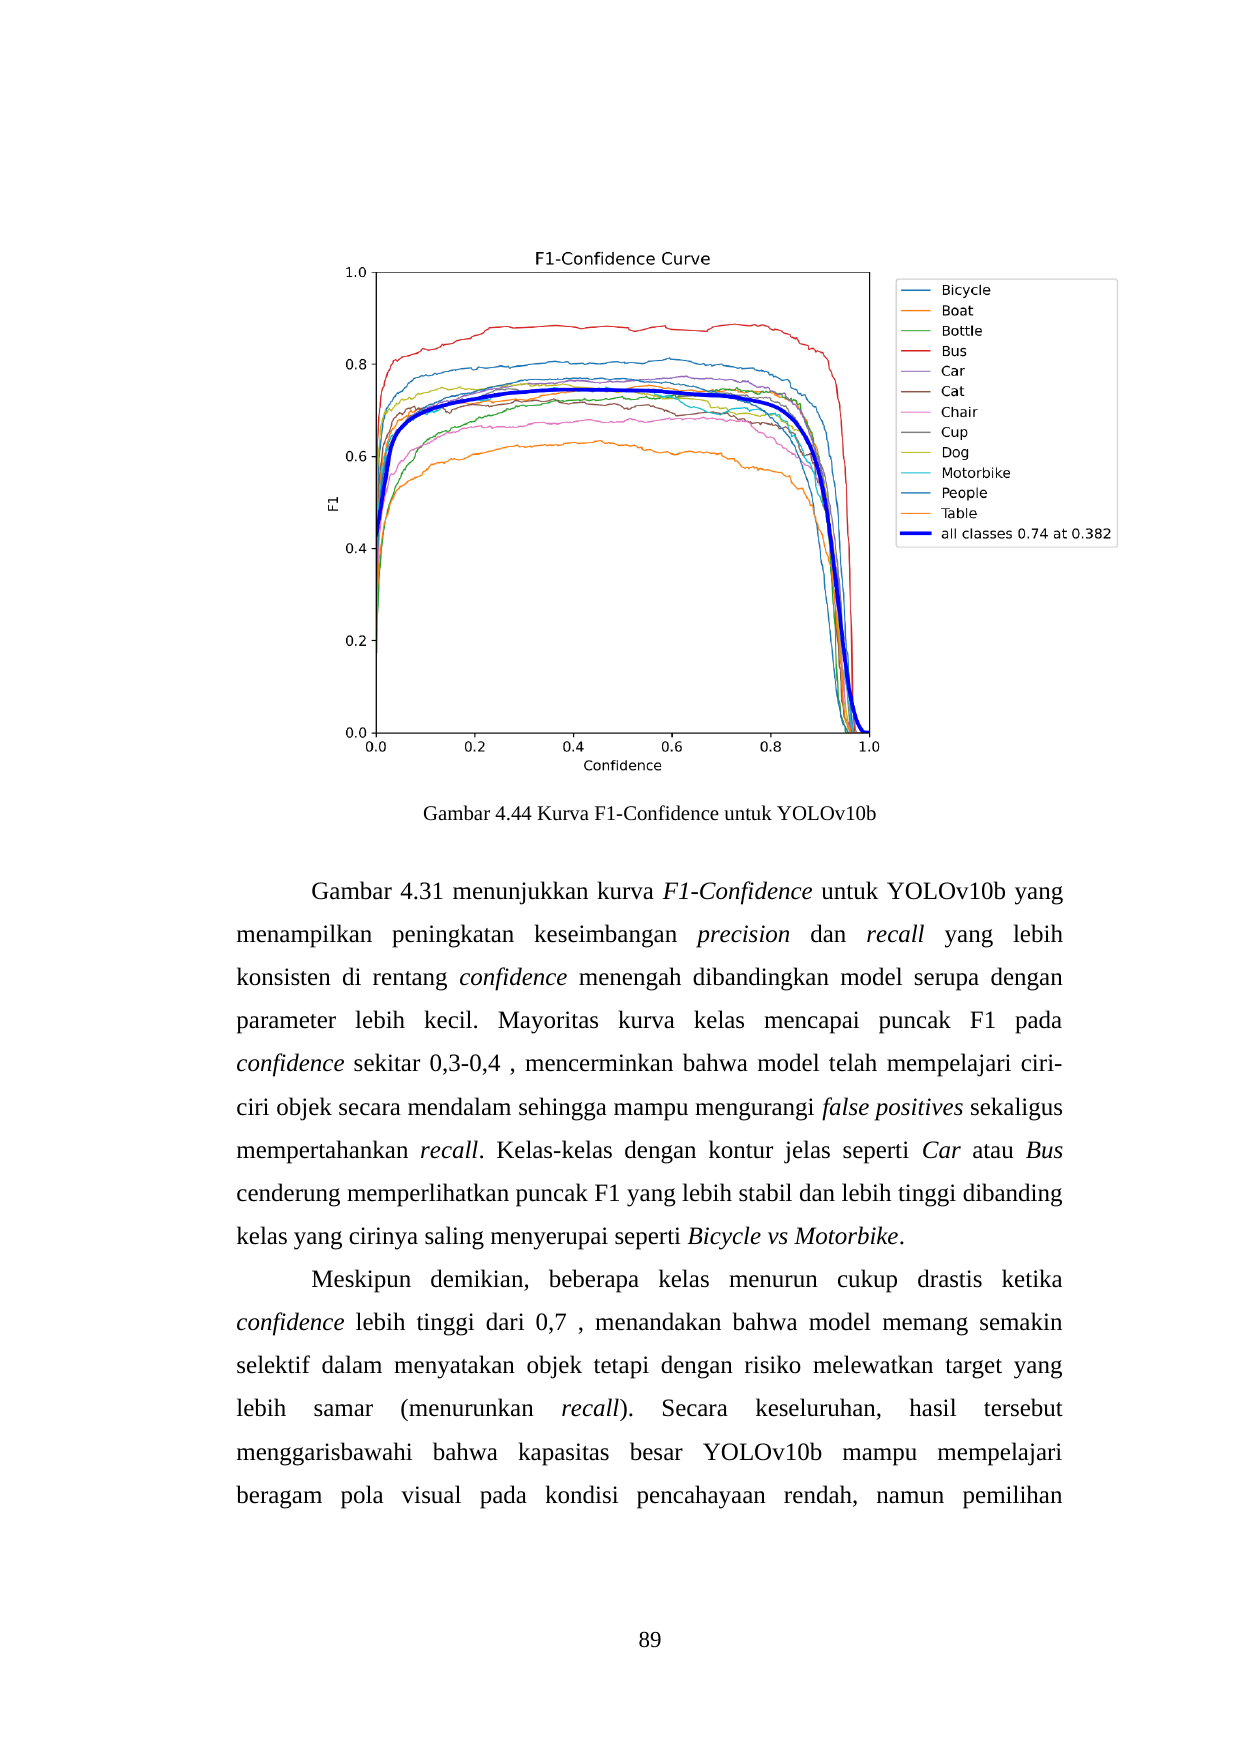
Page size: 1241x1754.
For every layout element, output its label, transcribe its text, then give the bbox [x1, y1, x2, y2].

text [236, 1264, 1063, 1508]
text Gambar 4.31 menunjukkan kurva F1-Confidence untuk YOLOv10b yang menampilkan peningkatan keseimbangan precision dan recall yang lebih konsisten di rentang confidence menengah dibandingkan model serupa dengan parameter lebih kecil. Mayoritas kurva kelas mencapai puncak F1 pada confidence sekitar 0,3-0,4 , mencerminkan bahwa model telah mempelajari ciri-ciri objek secara mendalam sehingga mampu mengurangi false positives sekaligus mempertahankan recall. Kelas-kelas dengan kontur jelas seperti Car atau Bus cenderung memperlihatkan puncak F1 yang lebih stabil dan lebih tinggi dibanding kelas yang cirinya saling menyerupai seperti Bicycle vs Motorbike. [236, 876, 1063, 1250]
picture [311, 236, 1138, 788]
